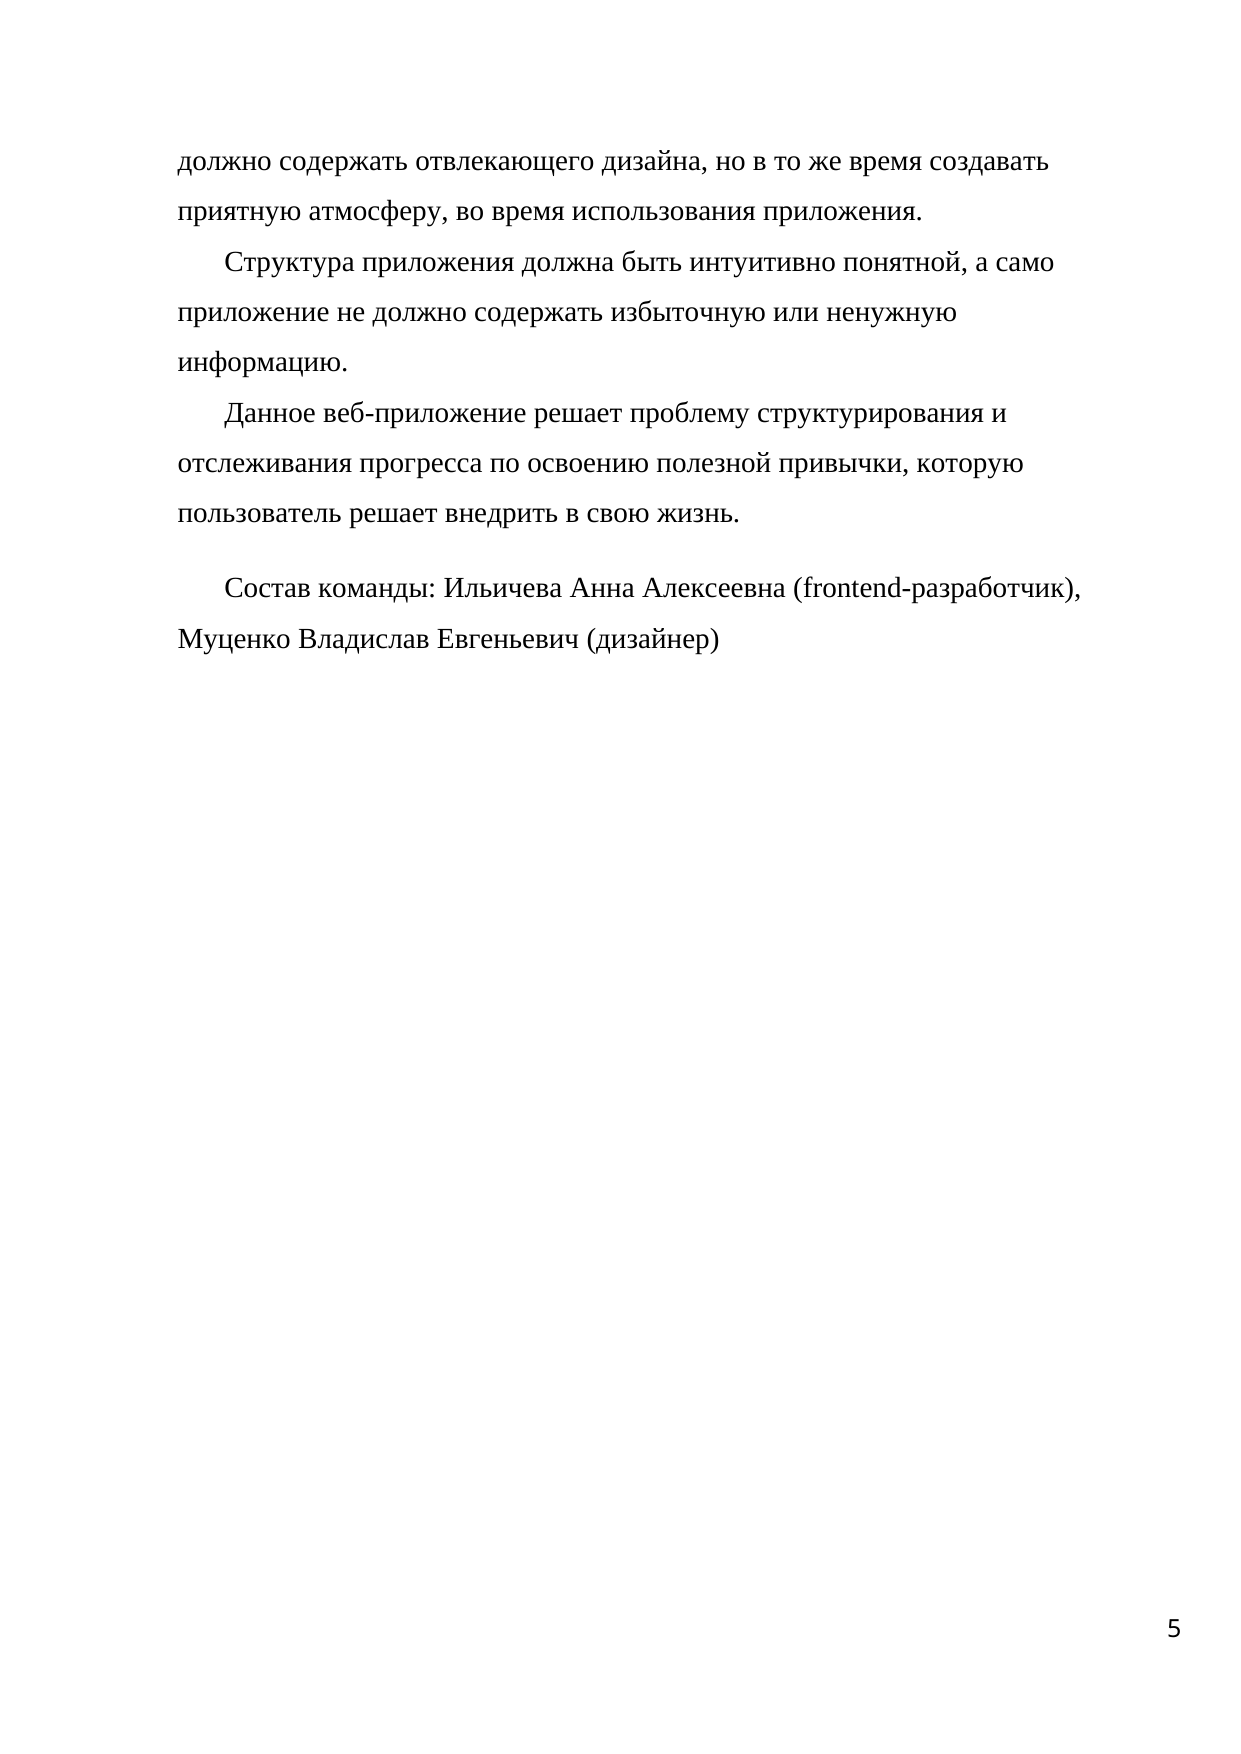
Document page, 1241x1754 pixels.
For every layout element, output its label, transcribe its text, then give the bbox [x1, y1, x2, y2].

text Структура приложения должна быть интуитивно понятной, а само приложение не должно содержать избыточную или ненужную информацию. [177, 244, 1122, 378]
text Данное веб-приложение решает проблему структурирования и отслеживания прогресса по освоению полезной привычки, которую пользователь решает внедрить в свою жизнь. [177, 395, 1122, 529]
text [177, 143, 1122, 227]
text Состав команды: Ильичева Анна Алексеевна (frontend-разработчик), Муценко Владислав Евгеньевич (дизайнер) [177, 571, 1122, 654]
